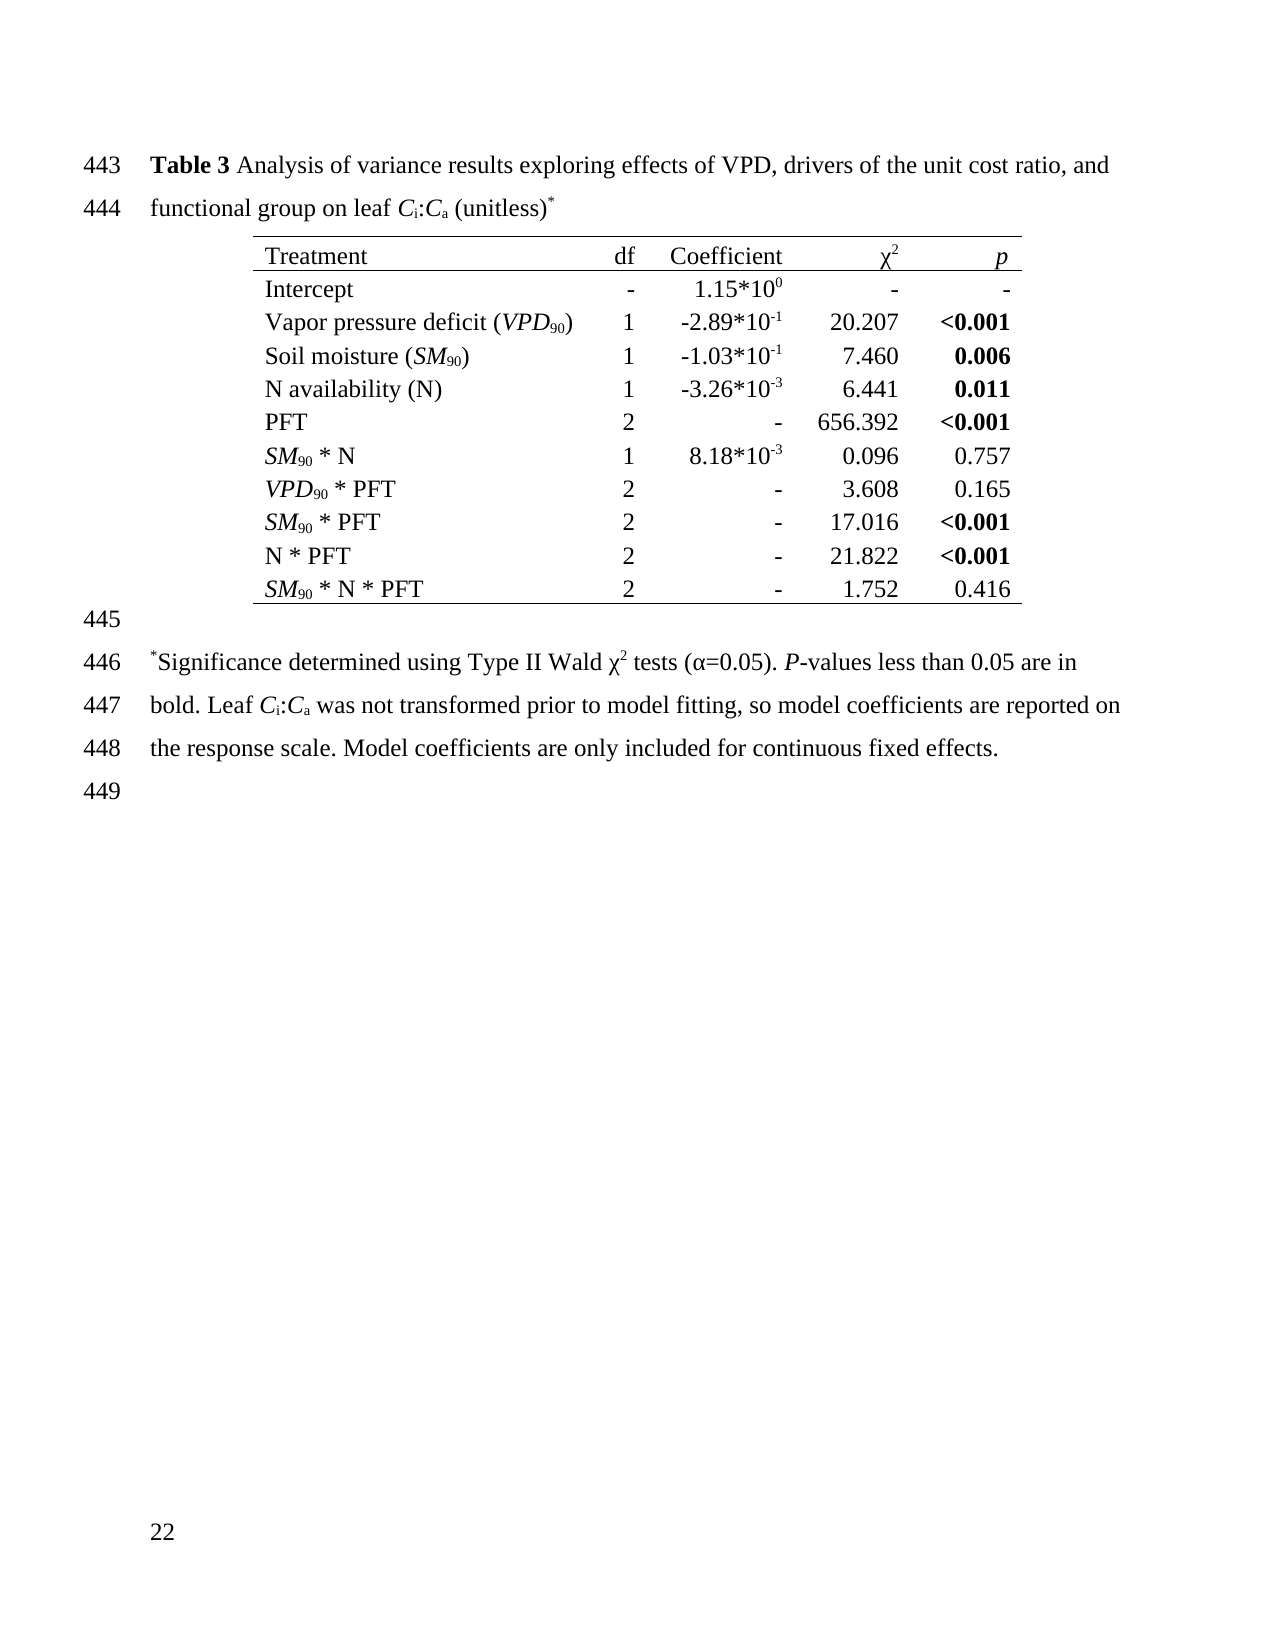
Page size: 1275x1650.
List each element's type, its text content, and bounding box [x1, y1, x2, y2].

table_cell Intercept [253, 271, 590, 303]
table_cell 1 [590, 370, 646, 403]
table_cell <0.001 [910, 303, 1022, 336]
table_cell -1.03*10-1 [646, 336, 793, 369]
table_cell - [646, 503, 793, 536]
table_cell N availability (N) [253, 370, 590, 403]
table_cell - [646, 403, 793, 436]
table_cell - [646, 470, 793, 503]
table_cell 2 [590, 570, 646, 603]
table_cell 2 [590, 536, 646, 569]
table_header χ2 [794, 237, 910, 269]
table_cell -3.26*10-3 [646, 370, 793, 403]
table_cell 2 [590, 503, 646, 536]
table_cell 656.392 [794, 403, 910, 436]
table_cell 2 [590, 470, 646, 503]
table_cell 3.608 [794, 470, 910, 503]
table_cell N * PFT [253, 536, 590, 569]
table_cell 2 [590, 403, 646, 436]
table_cell -2.89*10-1 [646, 303, 793, 336]
table_cell 6.441 [794, 370, 910, 403]
table_cell Soil moisture (SM90) [253, 336, 590, 369]
table_cell 0.165 [910, 470, 1022, 503]
table_cell - [910, 271, 1022, 303]
table_cell - [646, 570, 793, 603]
table_cell 21.822 [794, 536, 910, 569]
table_cell 0.006 [910, 336, 1022, 369]
table_cell 1 [590, 436, 646, 469]
table_cell VPD90 * PFT [253, 470, 590, 503]
table_header Coefficient [646, 237, 793, 269]
table_header p [910, 237, 1022, 269]
table_cell Vapor pressure deficit (VPD90) [253, 303, 590, 336]
table_cell PFT [253, 403, 590, 436]
text *Significance determined using Type II Wald χ2 tests (α=0.05). P-values less than 0.05 are in bold. Leaf Ci:Ca was not transformed prior to model fitting, so model coefficients are reported on the response scale. Model coefficients are only included for continuous fixed effects. [150, 647, 1125, 762]
table_cell 20.207 [794, 303, 910, 336]
table_cell 7.460 [794, 336, 910, 369]
table_cell <0.001 [910, 536, 1022, 569]
table_cell 0.096 [794, 436, 910, 469]
table_cell 0.416 [910, 570, 1022, 603]
table_cell <0.001 [910, 503, 1022, 536]
table_cell SM90 * N [253, 436, 590, 469]
table_cell 8.18*10-3 [646, 436, 793, 469]
table_cell 1 [590, 303, 646, 336]
text Table 3 Analysis of variance results exploring effects of VPD, drivers of the unit cost ratio, and functional group on leaf Ci:Ca (unitless)* [150, 150, 1125, 222]
table_cell 1.15*100 [646, 271, 793, 303]
table_cell SM90 * N * PFT [253, 570, 590, 603]
table_cell 1.752 [794, 570, 910, 603]
table_header df [590, 237, 646, 269]
table_cell - [590, 271, 646, 303]
table_cell - [646, 536, 793, 569]
table_cell 0.757 [910, 436, 1022, 469]
table_cell SM90 * PFT [253, 503, 590, 536]
table_cell <0.001 [910, 403, 1022, 436]
table_header Treatment [253, 237, 590, 269]
table_cell - [794, 271, 910, 303]
table_cell 0.011 [910, 370, 1022, 403]
table_cell 1 [590, 336, 646, 369]
table_cell 17.016 [794, 503, 910, 536]
